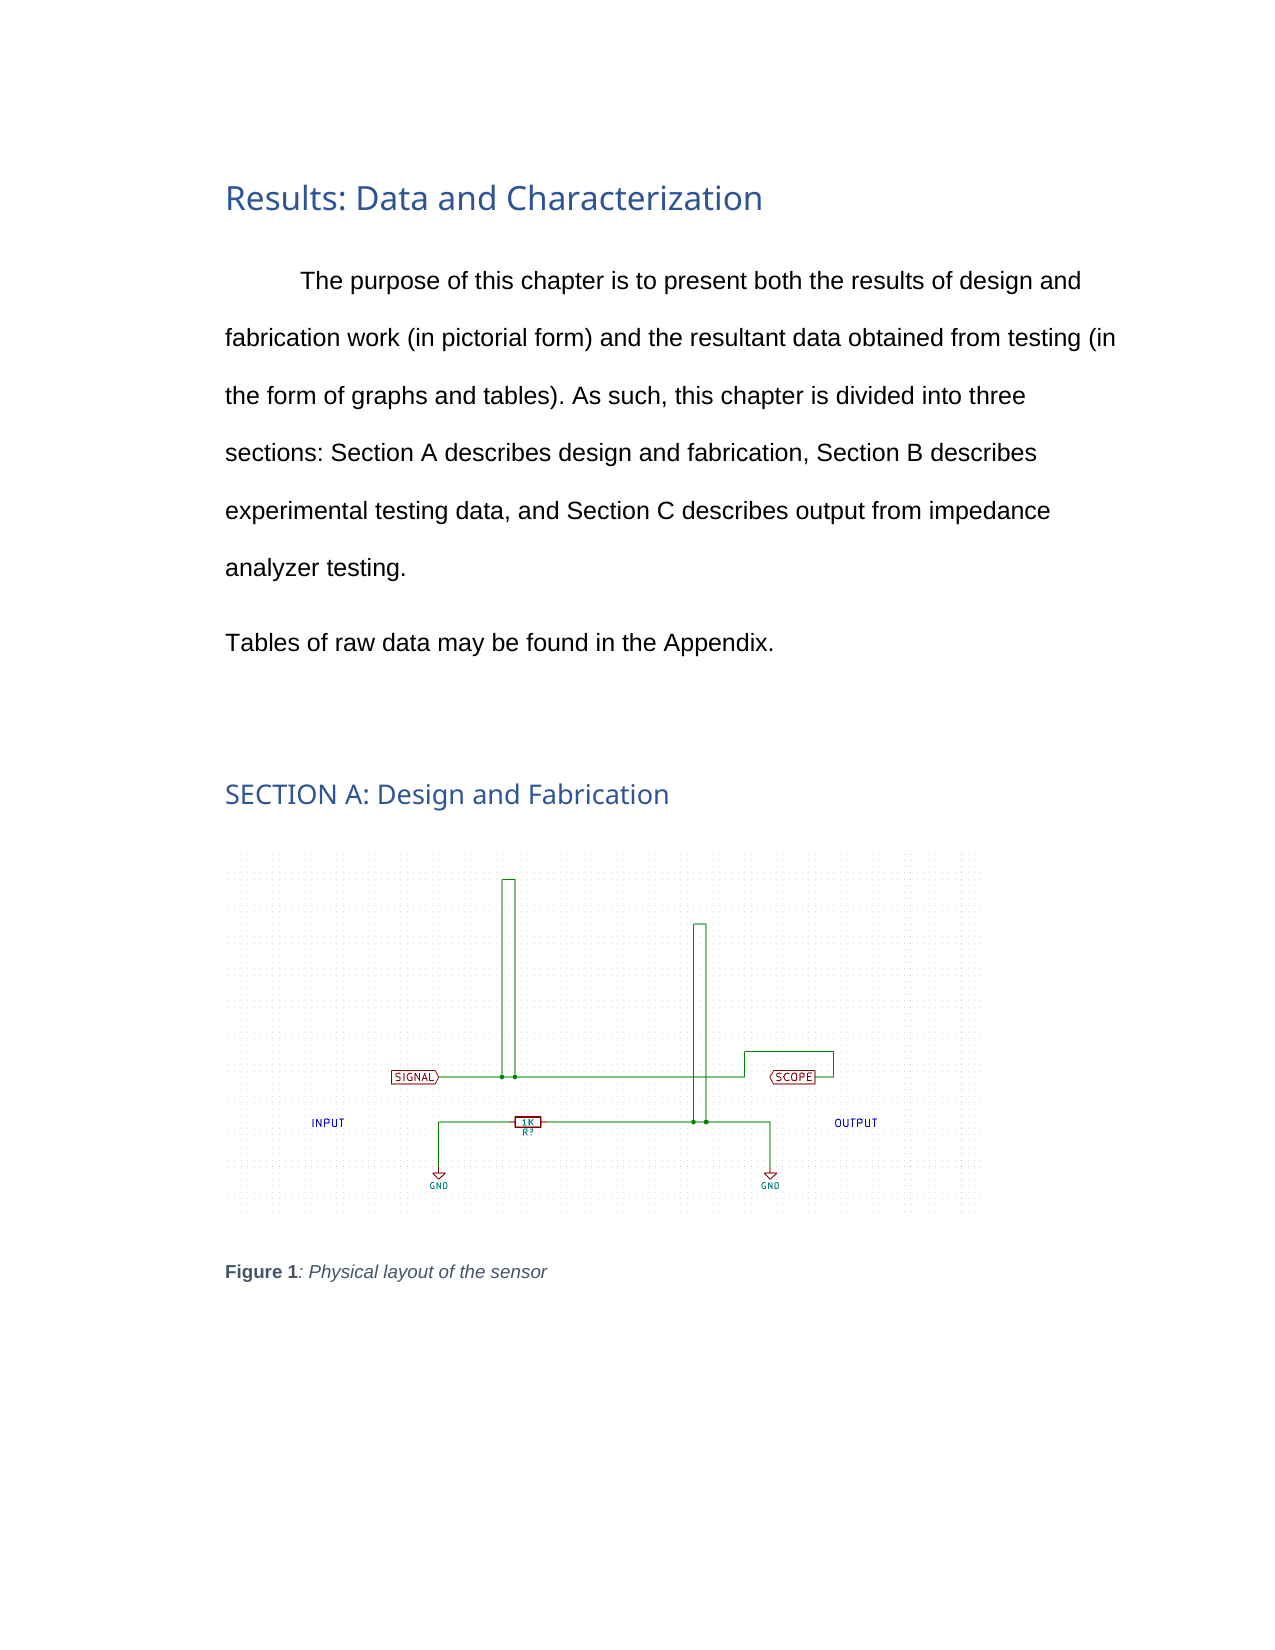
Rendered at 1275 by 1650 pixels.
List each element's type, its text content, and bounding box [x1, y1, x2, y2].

picture [225, 849, 987, 1215]
text The purpose of this chapter is to present both the results of design and fabrication work (in pictorial form) and the resultant data obtained from testing (in the form of graphs and tables). As such, this chapter is divided into three sections: Section A describes design and fabrication, Section B describes experimental testing data, and Section C describes output from impedance analyzer testing. [225, 266, 1125, 582]
subtitle Results: Data and Characterization [225, 175, 1125, 220]
text Figure 1: Physical layout of the sensor [225, 1260, 1125, 1282]
subtitle SECTION A: Design and Fabrication [225, 776, 1125, 813]
text Tables of raw data may be found in the Appendix. [225, 627, 1125, 656]
